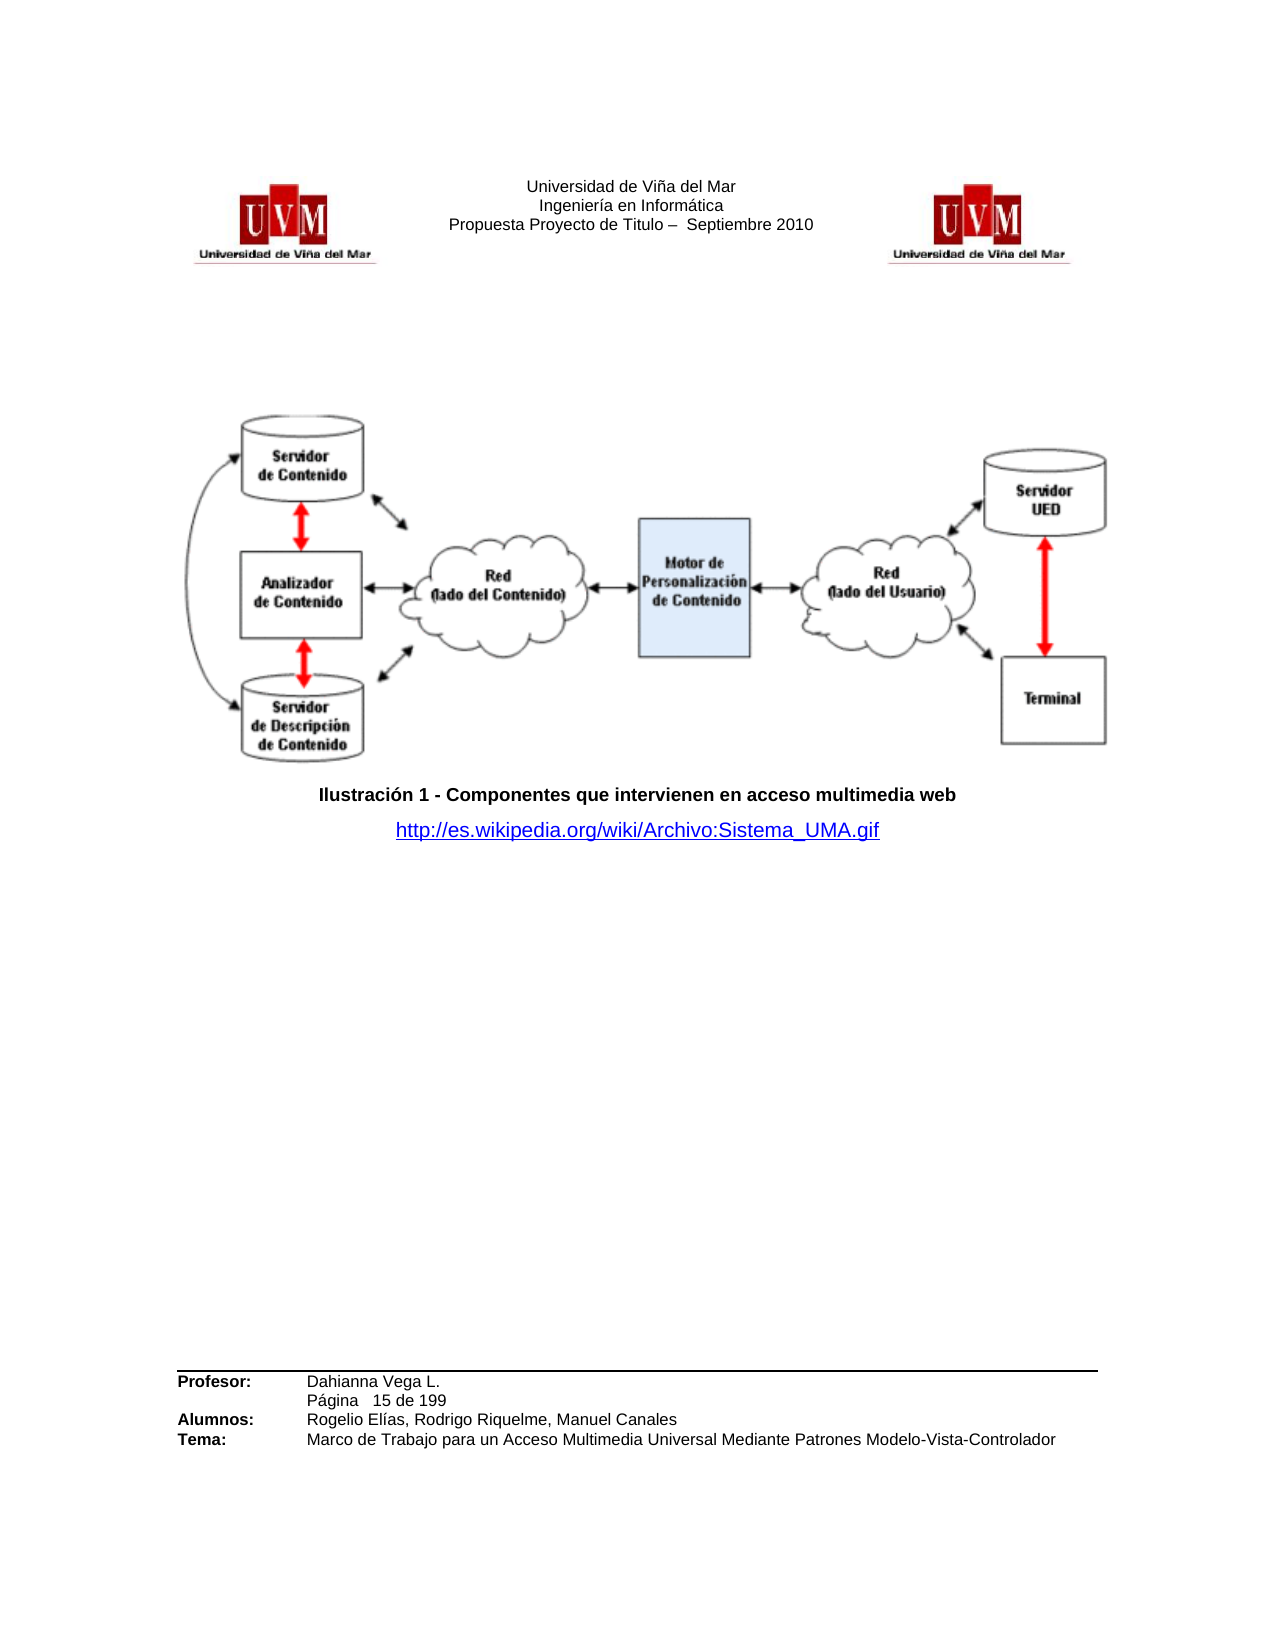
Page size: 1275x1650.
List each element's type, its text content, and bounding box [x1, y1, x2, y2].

picture [177, 410, 1115, 772]
subtitle http://es.wikipedia.org/wiki/Archivo:Sistema_UMA.gif [177, 818, 1098, 842]
picture [177, 176, 390, 267]
picture [871, 176, 1084, 267]
text Ilustración 1 - Componentes que intervienen en acceso multimedia web [177, 784, 1098, 805]
